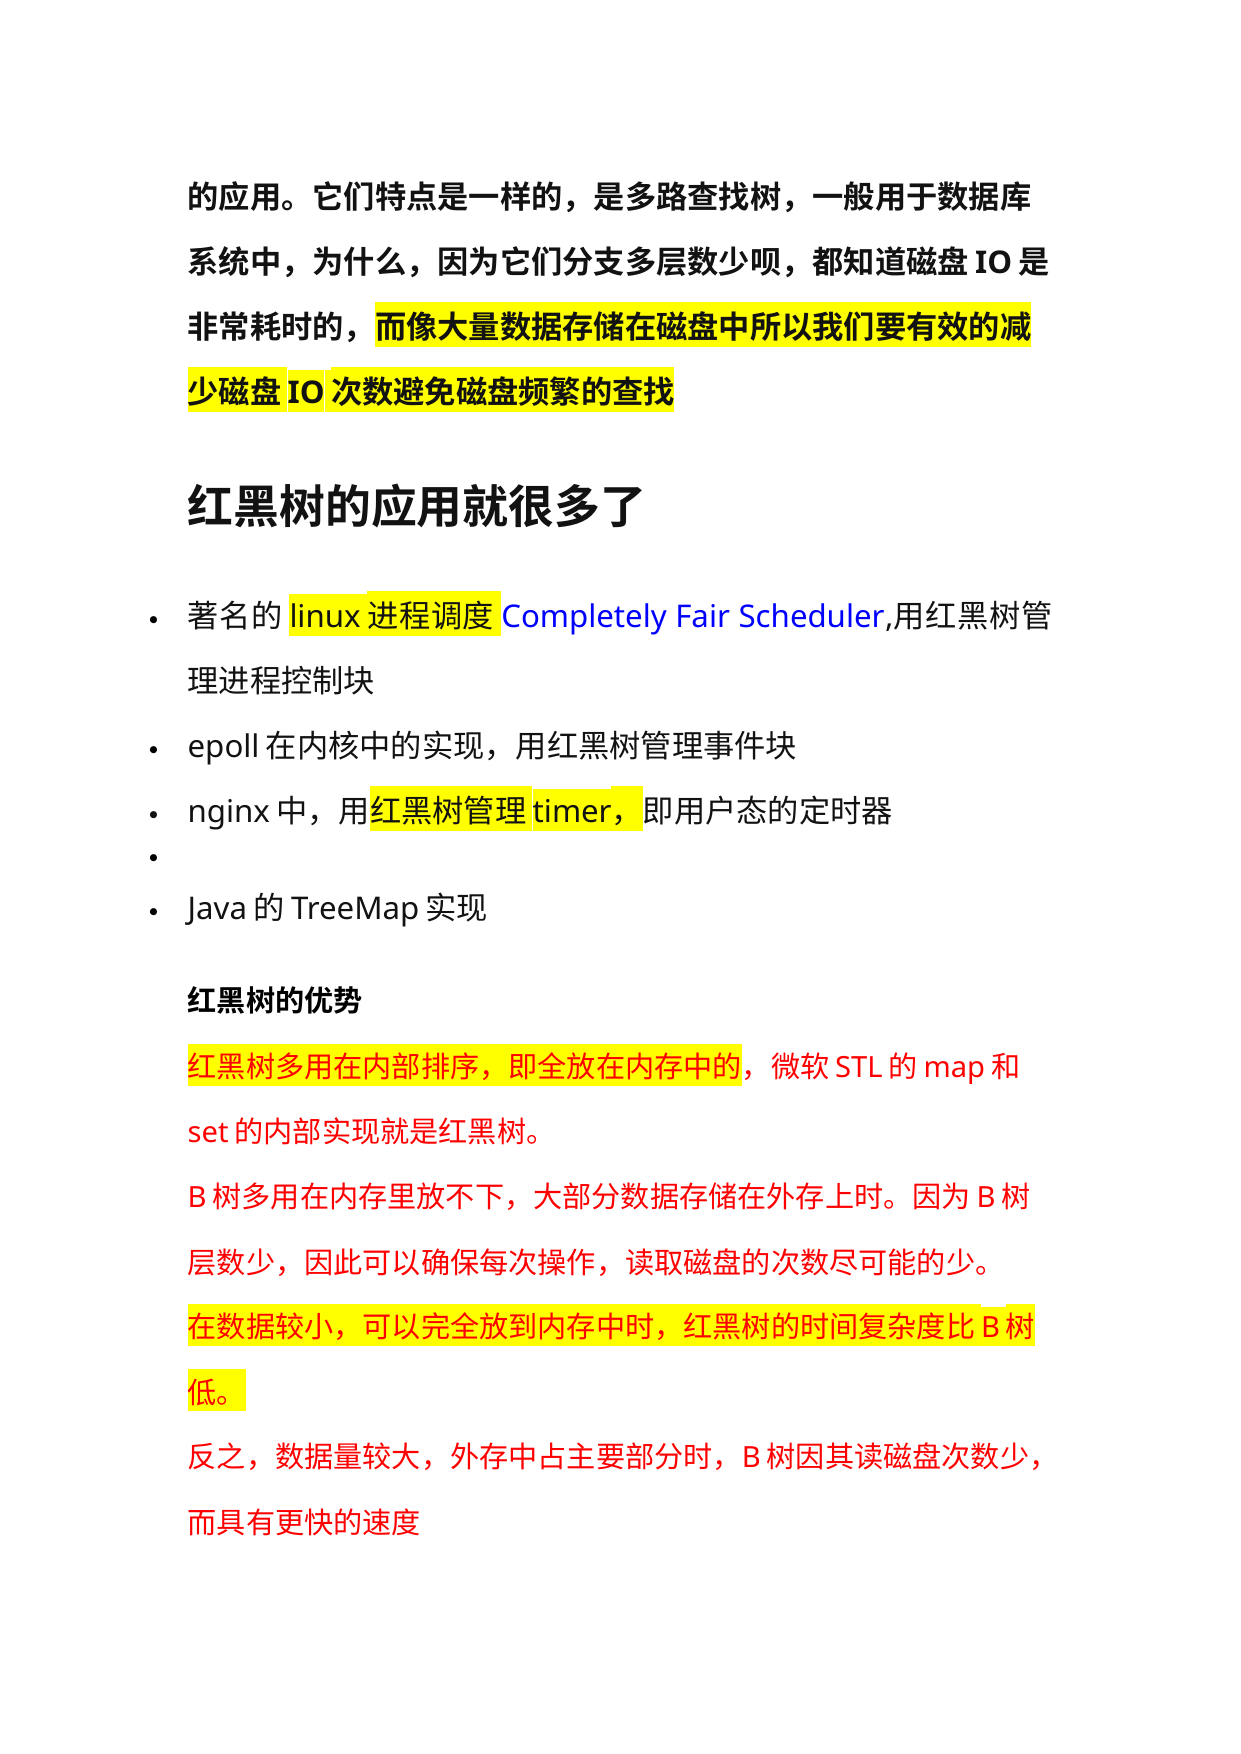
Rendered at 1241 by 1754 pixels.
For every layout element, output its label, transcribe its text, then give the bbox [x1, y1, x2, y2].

list nginx中，用红黑树管理timer，即用户态的定时器 [150, 776, 1053, 841]
text 在数据较小，可以完全放到内存中时，红黑树的时间复杂度比B树低。 反之，数据量较大，外存中占主要部分时，B树因其读磁盘次数少，而具有更快的速度 [187, 1293, 1053, 1553]
list epoll在内核中的实现，用红黑树管理事件块 [150, 711, 1053, 776]
list Java的TreeMap实现 [150, 874, 1053, 939]
text 红黑树的应用就很多了 [187, 454, 1053, 552]
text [187, 162, 1053, 422]
list 著名的linux进程调度Completely Fair Scheduler,用红黑树管理进程控制块 [150, 581, 1053, 711]
text 红黑树的优势 [187, 968, 1053, 1033]
text 红黑树多用在内部排序，即全放在内存中的，微软STL的map和set的内部实现就是红黑树。 B树多用在内存里放不下，大部分数据存储在外存上时。因为B树层数少，因此可以确保每次操作，读取磁盘的次数尽可能的少。 [187, 1033, 1053, 1293]
